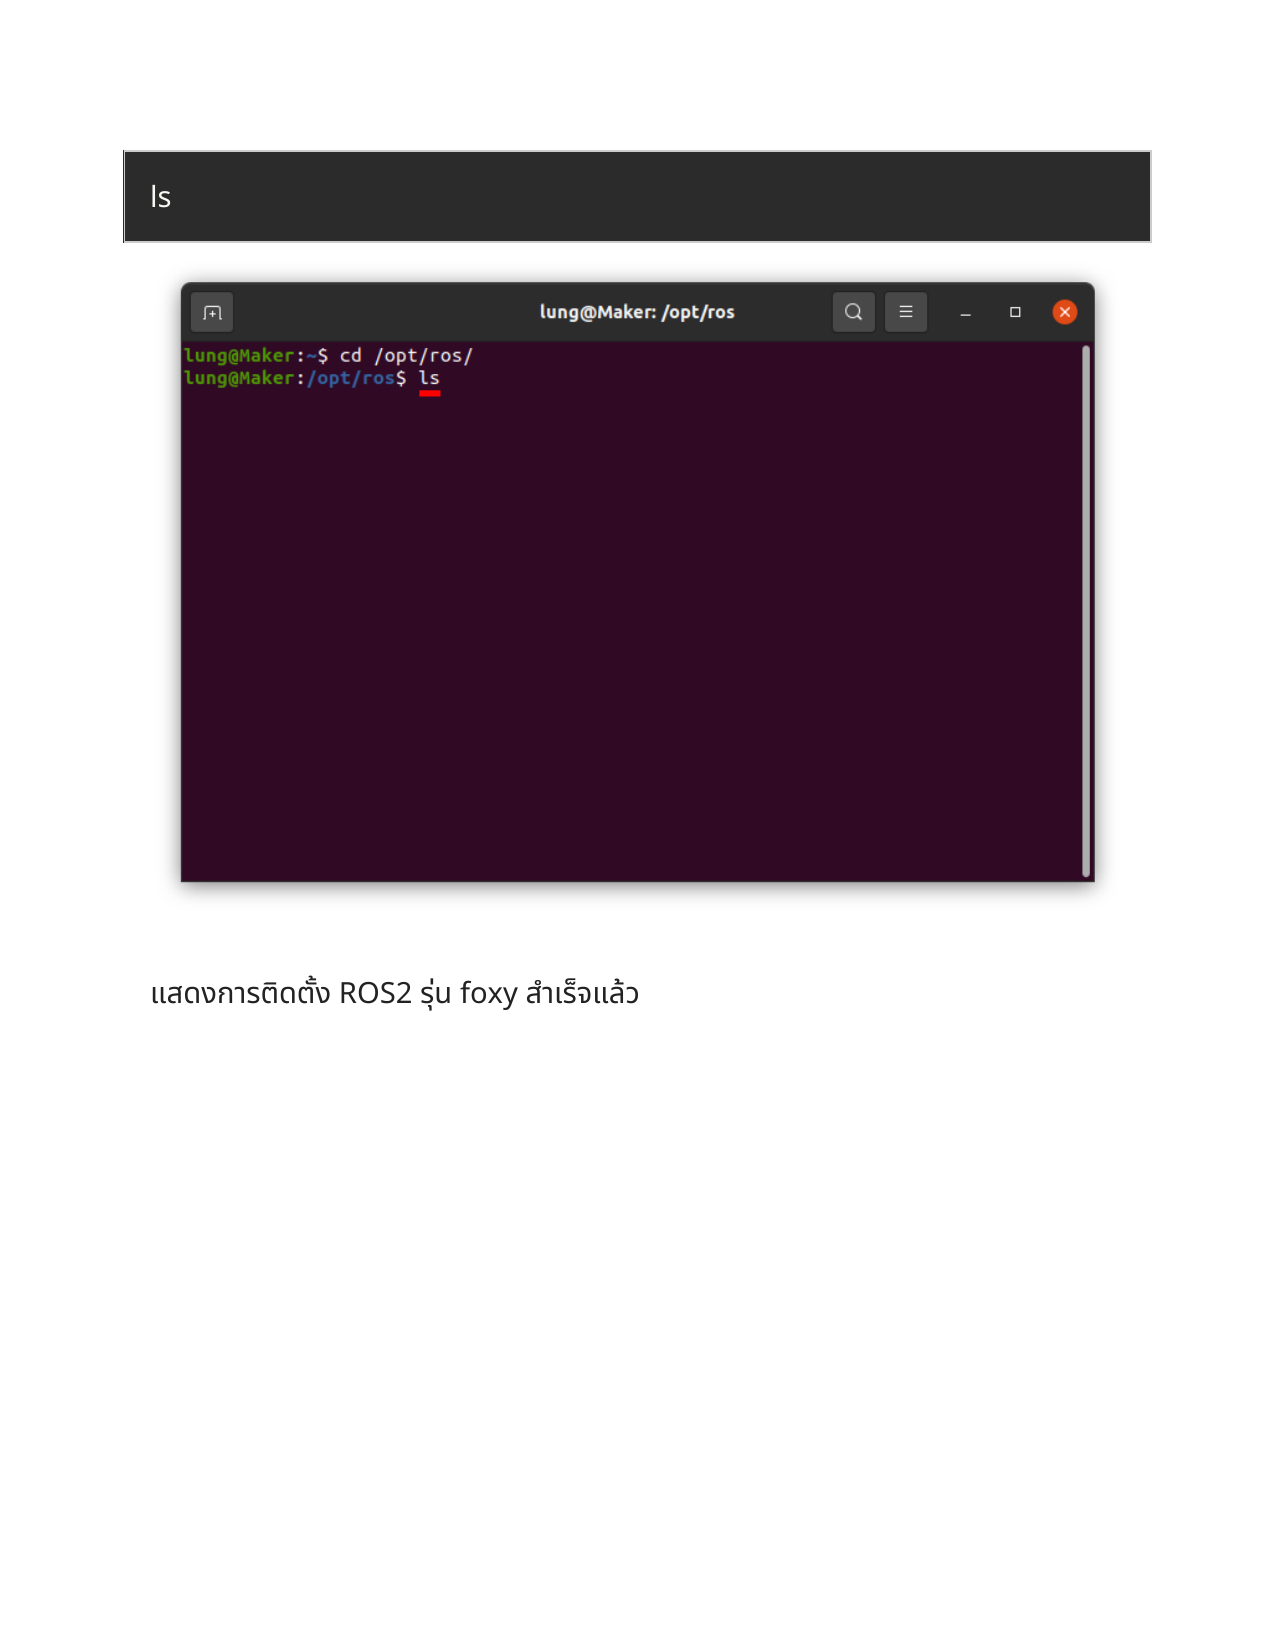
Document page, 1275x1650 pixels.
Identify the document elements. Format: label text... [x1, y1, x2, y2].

text แสดงการติดตั้ง ROS2 รุ่น foxy สําเร็จแล้ว [150, 933, 1125, 1017]
text ls [125, 152, 1150, 241]
picture [150, 255, 1125, 917]
